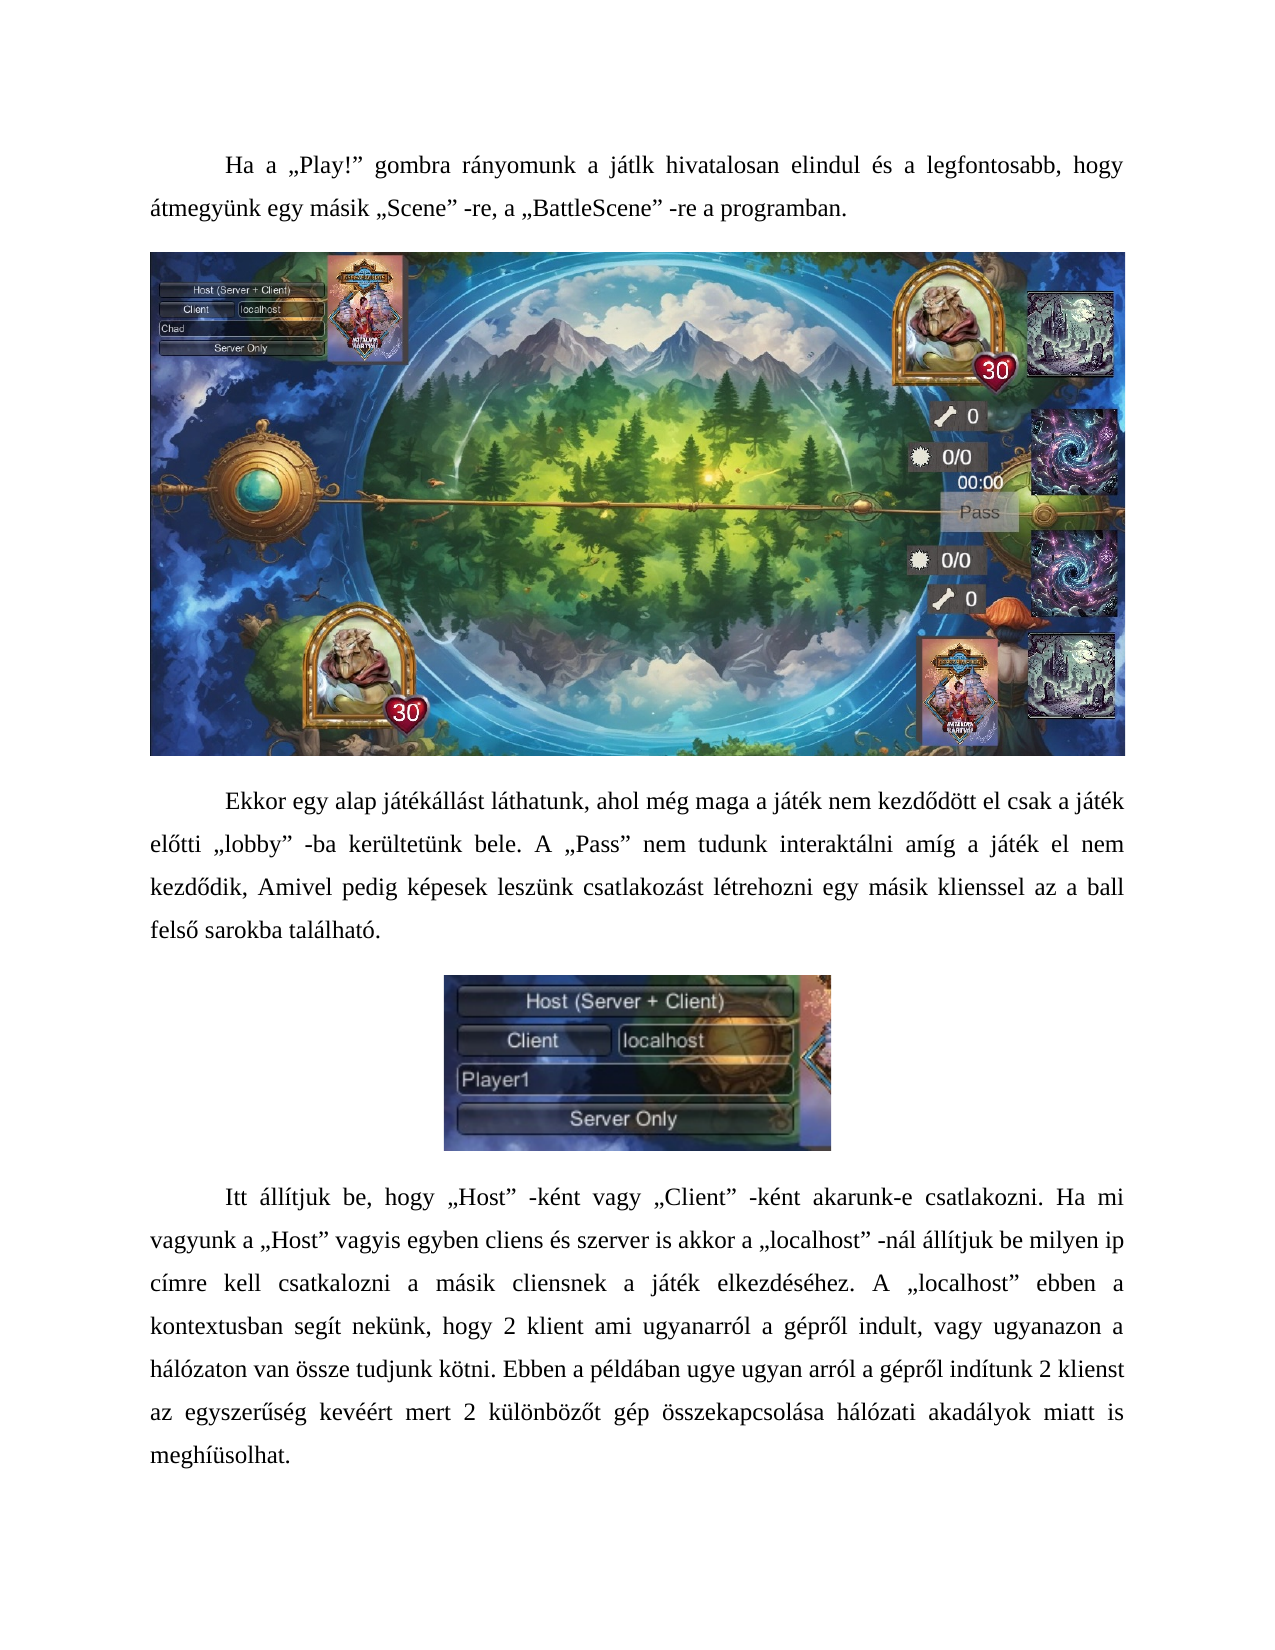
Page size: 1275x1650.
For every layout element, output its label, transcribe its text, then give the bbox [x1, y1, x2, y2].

text Ha a „Play!” gombra rányomunk a játlk hivatalosan elindul és a legfontosabb, hogy átmegyünk egy másik „Scene” -re, a „BattleScene” -re a programban. [150, 150, 1125, 222]
text Itt állítjuk be, hogy „Host” -ként vagy „Client” -ként akarunk-e csatlakozni. Ha mi vagyunk a „Host” vagyis egyben cliens és szerver is akkor a „localhost” -nál állítjuk be milyen ip címre kell csatkalozni a másik cliensnek a játék elkezdéséhez. A „localhost” ebben a kontextusban segít nekünk, hogy 2 klient ami ugyanarról a gépről indult, vagy ugyanazon a hálózaton van össze tudjunk kötni. Ebben a példában ugye ugyan arról a gépről indítunk 2 klienst az egyszerűség kevéért mert 2 különbözőt gép összekapcsolása hálózati akadályok miatt is meghíüsolhat. [150, 1182, 1125, 1469]
text Ekkor egy alap játékállást láthatunk, ahol még maga a játék nem kezdődött el csak a játék előtti „lobby” -ba kerültetünk bele. A „Pass” nem tudunk interaktálni amíg a játék el nem kezdődik, Amivel pedig képesek leszünk csatlakozást létrehozni egy másik klienssel az a ball felső sarokba található. [150, 786, 1125, 944]
picture [150, 252, 1125, 756]
picture [443, 975, 832, 1151]
